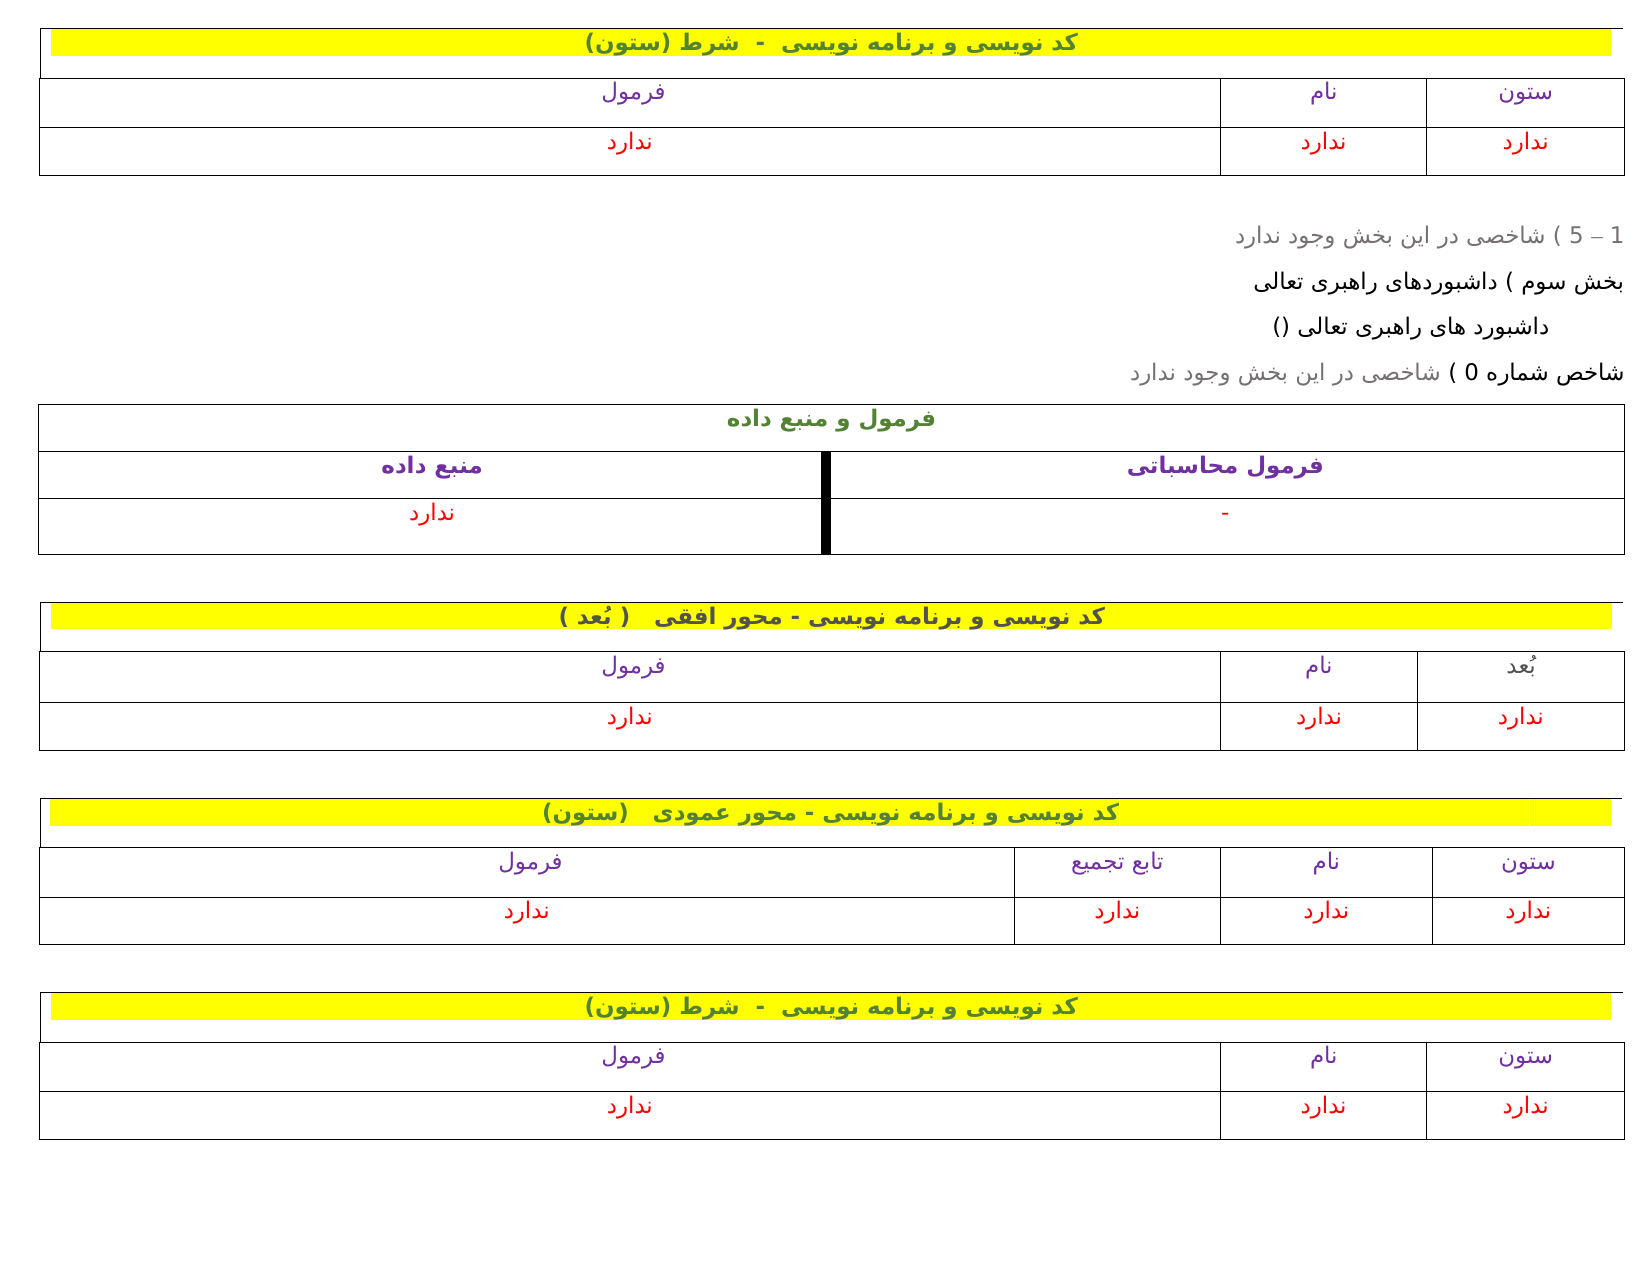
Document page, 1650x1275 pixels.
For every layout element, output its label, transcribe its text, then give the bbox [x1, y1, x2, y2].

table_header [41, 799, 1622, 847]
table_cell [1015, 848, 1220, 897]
text بخش سوم ) داشبوردهای راهبری تعالی [37, 268, 1624, 295]
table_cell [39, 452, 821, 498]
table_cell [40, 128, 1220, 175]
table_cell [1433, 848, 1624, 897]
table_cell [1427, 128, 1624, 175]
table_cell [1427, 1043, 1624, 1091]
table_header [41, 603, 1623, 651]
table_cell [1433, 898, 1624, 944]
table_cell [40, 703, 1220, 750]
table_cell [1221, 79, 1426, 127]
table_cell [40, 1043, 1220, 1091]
text شاخص شماره 0 ) شاخصی در این بخش وجود ندارد [37, 359, 1624, 386]
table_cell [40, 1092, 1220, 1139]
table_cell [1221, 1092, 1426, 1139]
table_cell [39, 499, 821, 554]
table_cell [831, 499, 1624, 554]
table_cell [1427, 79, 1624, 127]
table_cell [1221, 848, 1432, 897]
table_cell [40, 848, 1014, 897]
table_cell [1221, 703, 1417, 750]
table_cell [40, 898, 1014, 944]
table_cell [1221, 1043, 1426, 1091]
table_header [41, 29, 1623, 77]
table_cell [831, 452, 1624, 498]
text داشبورد های راهبری تعالی () [37, 313, 1650, 340]
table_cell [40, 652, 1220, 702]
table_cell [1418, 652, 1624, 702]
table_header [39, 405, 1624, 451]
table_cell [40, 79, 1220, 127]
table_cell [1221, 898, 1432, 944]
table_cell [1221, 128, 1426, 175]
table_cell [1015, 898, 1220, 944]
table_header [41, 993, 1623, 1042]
text 1 – 5 ) شاخصی در این بخش وجود ندارد [37, 223, 1624, 249]
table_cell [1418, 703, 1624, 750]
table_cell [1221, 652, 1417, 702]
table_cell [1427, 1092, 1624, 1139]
